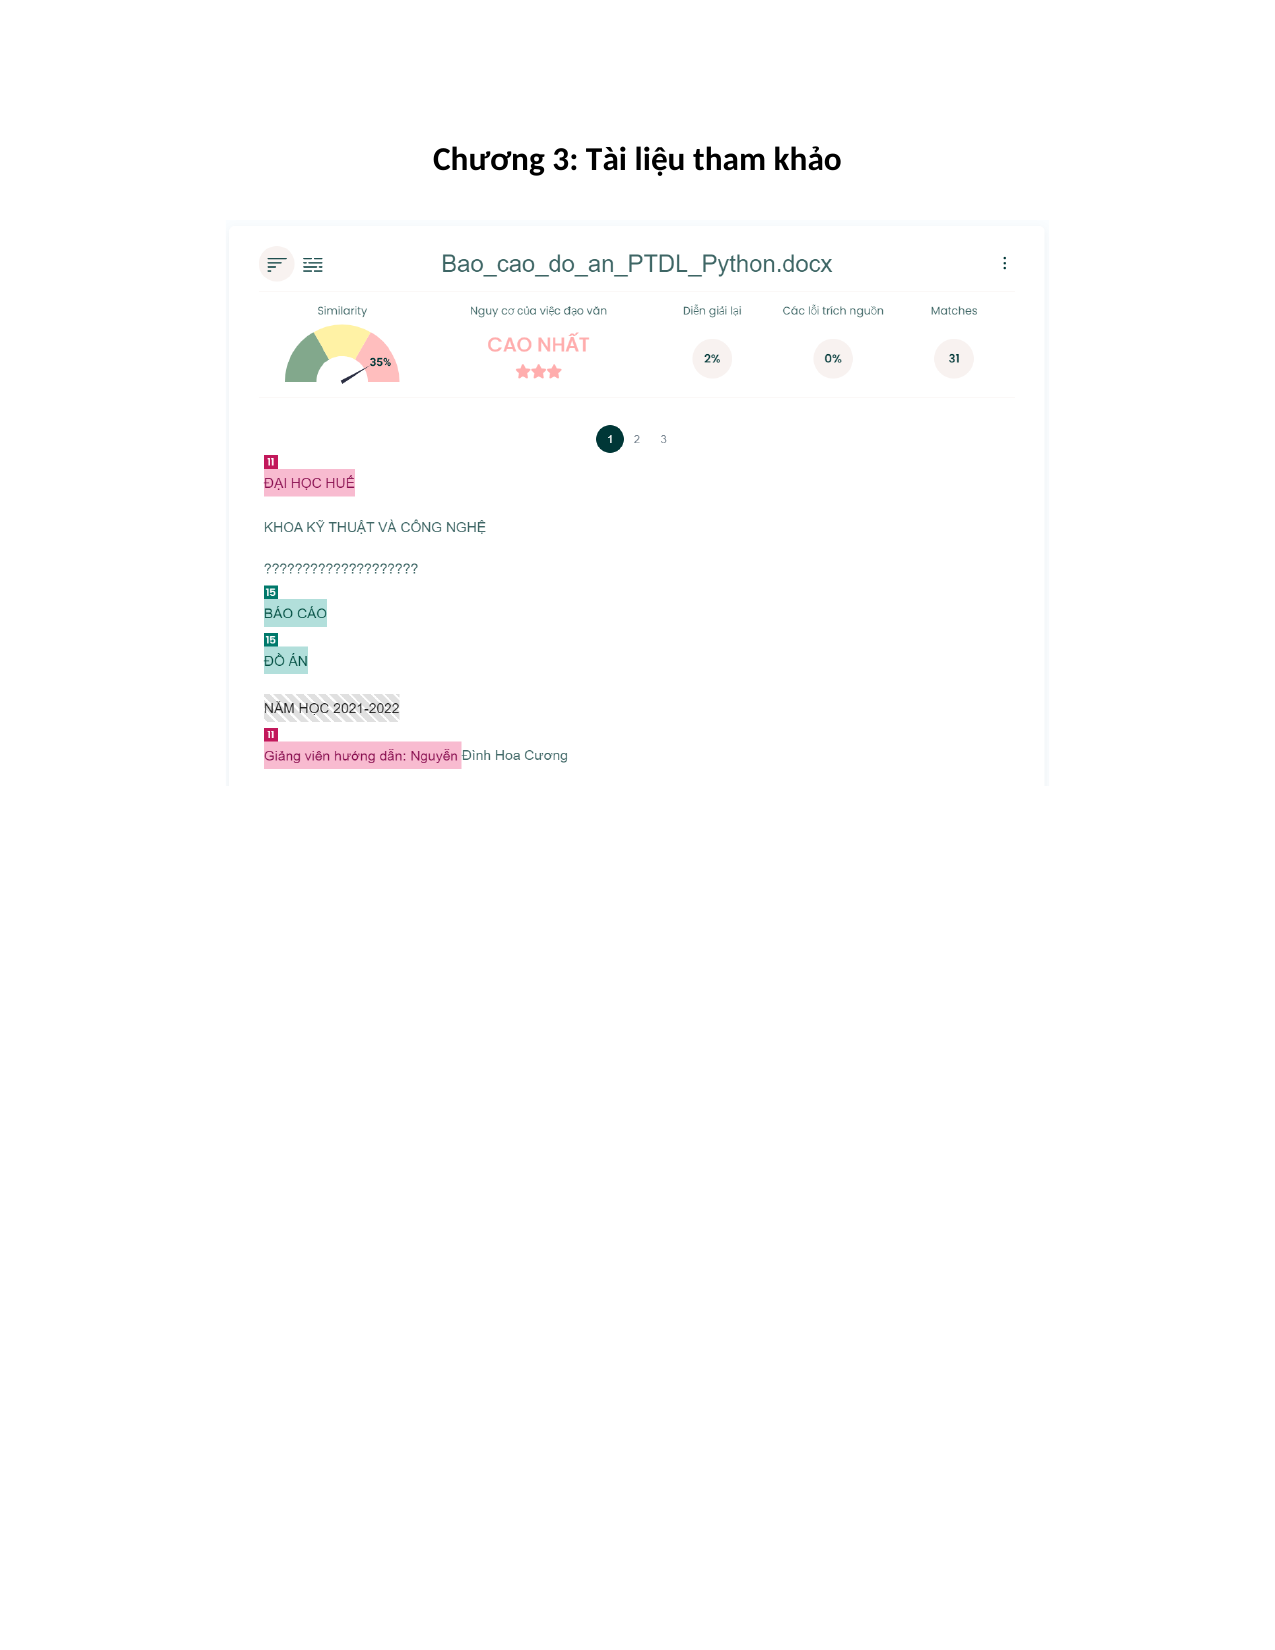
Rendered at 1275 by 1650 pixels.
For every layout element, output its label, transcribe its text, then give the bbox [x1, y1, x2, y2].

text Chương 3: Tài liệu tham khảo [150, 138, 1125, 179]
picture [225, 220, 1050, 786]
